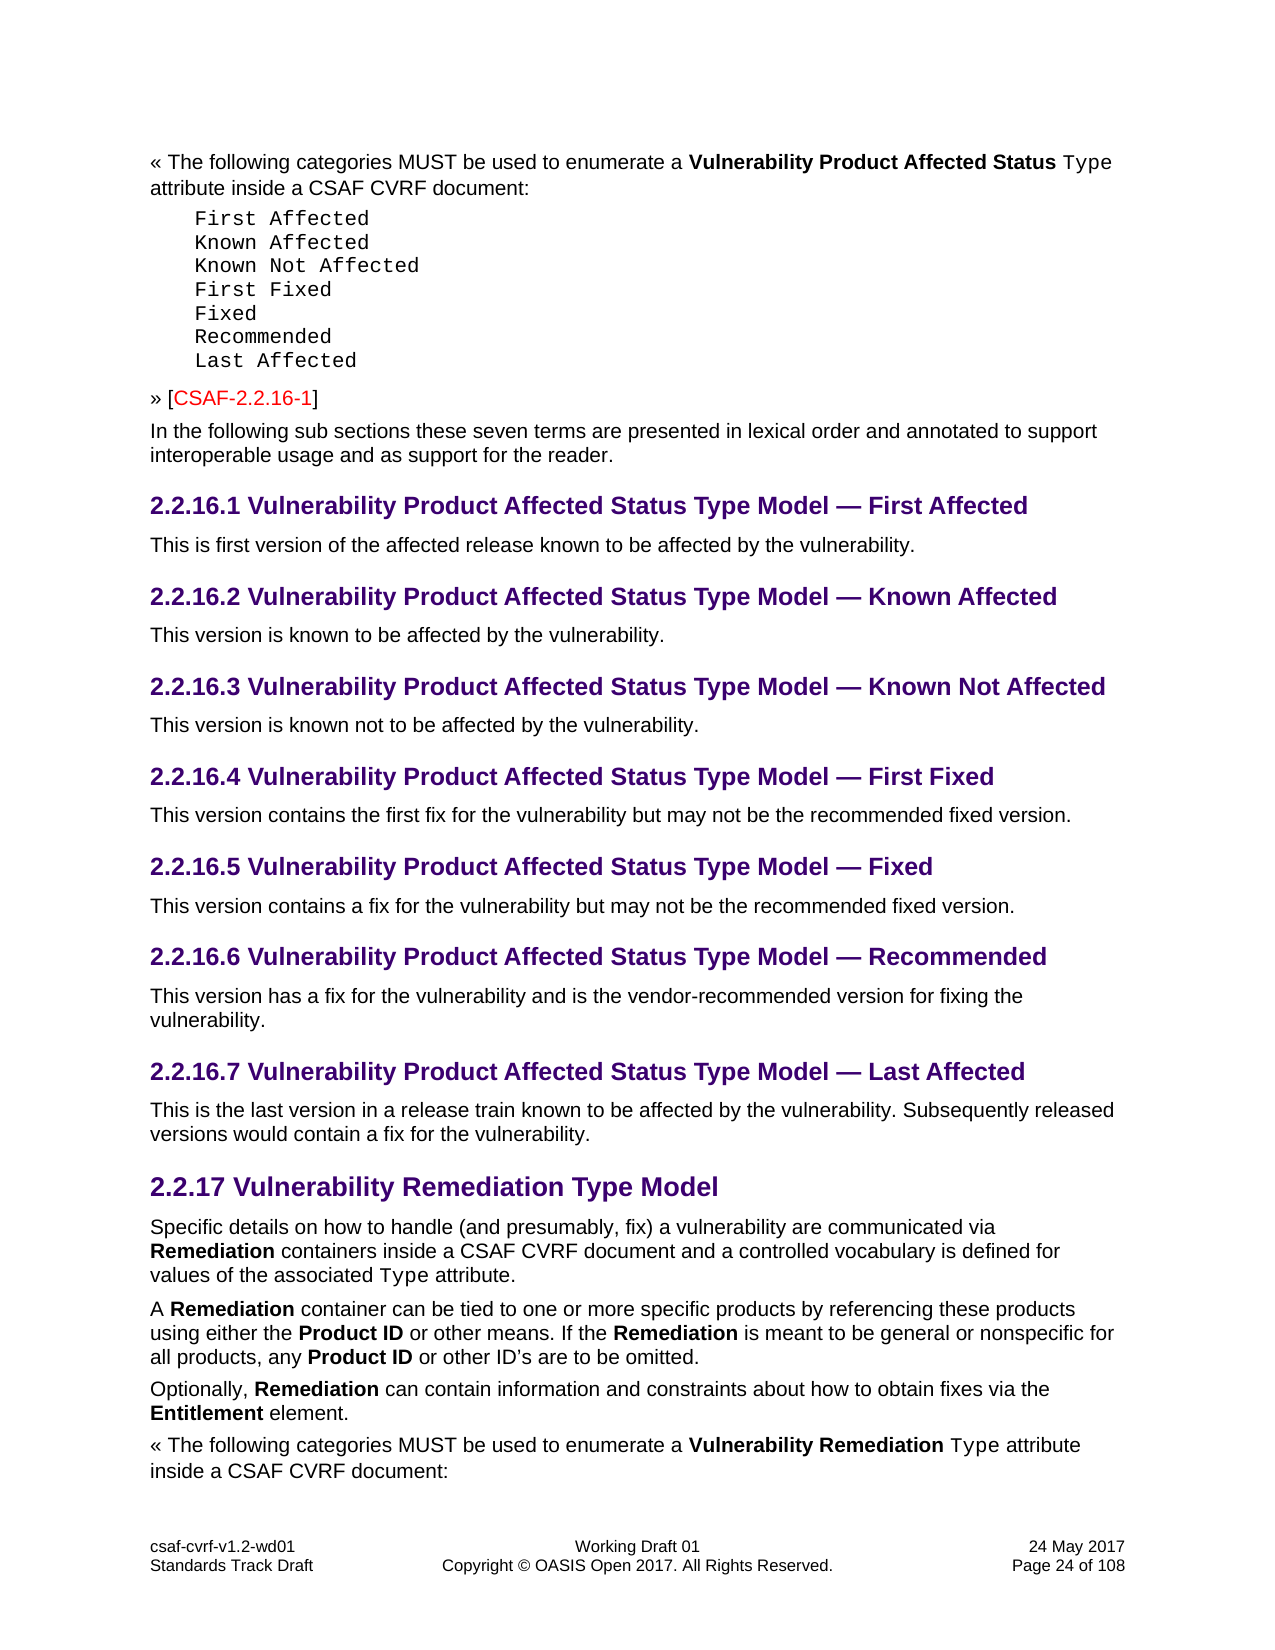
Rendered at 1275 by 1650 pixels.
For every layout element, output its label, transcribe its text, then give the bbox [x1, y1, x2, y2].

subtitle Vulnerability Product Affected Status Type Model — Fixed [150, 852, 1125, 881]
subtitle Vulnerability Product Affected Status Type Model — Recommended [150, 942, 1125, 971]
text This version has a fix for the vulnerability and is the vendor-recommended version for fixing the vulnerability. [150, 984, 1125, 1032]
subtitle Vulnerability Product Affected Status Type Model — Last Affected [150, 1057, 1125, 1085]
text This version is known to be affected by the vulnerability. [150, 623, 1125, 647]
text In the following sub sections these seven terms are presented in lexical order and annotated to support interoperable usage and as support for the reader. [150, 418, 1125, 466]
text Optionally, Remediation can contain information and constraints about how to obtain fixes via the Entitlement element. [150, 1377, 1125, 1425]
text This is first version of the affected release known to be affected by the vulnerability. [150, 533, 1125, 557]
subtitle Vulnerability Product Affected Status Type Model — First Fixed [150, 762, 1125, 791]
subtitle Vulnerability Product Affected Status Type Model — First Affected [150, 491, 1125, 520]
text This is the last version in a release train known to be affected by the vulnerability. Subsequently released versions would contain a fix for the vulnerability. [150, 1098, 1125, 1146]
text » [CSAF-2.2.16-1] [150, 386, 1125, 410]
subtitle Vulnerability Product Affected Status Type Model — Known Not Affected [150, 672, 1125, 701]
text « The following categories MUST be used to enumerate a Vulnerability Remediation Type attribute inside a CSAF CVRF document: [150, 1433, 1125, 1483]
text Specific details on how to handle (and presumably, fix) a vulnerability are communicated via Remediation containers inside a CSAF CVRF document and a controlled vocabulary is defined for values of the associated Type attribute. [150, 1214, 1125, 1288]
text This version contains the first fix for the vulnerability but may not be the recommended fixed version. [150, 803, 1125, 827]
text A Remediation container can be tied to one or more specific products by referencing these products using either the Product ID or other means. If the Remediation is meant to be general or nonspecific for all products, any Product ID or other ID’s are to be omitted. [150, 1297, 1125, 1368]
subtitle Vulnerability Remediation Type Model [150, 1171, 1125, 1202]
subtitle Vulnerability Product Affected Status Type Model — Known Affected [150, 582, 1125, 610]
text This version is known not to be affected by the vulnerability. [150, 713, 1125, 737]
text This version contains a fix for the vulnerability but may not be the recommended fixed version. [150, 893, 1125, 917]
text First Affected Known Affected Known Not Affected First Fixed Fixed Recommended Last Affected [194, 208, 1125, 374]
text « The following categories MUST be used to enumerate a Vulnerability Product Affected Status Type attribute inside a CSAF CVRF document: [150, 150, 1125, 200]
